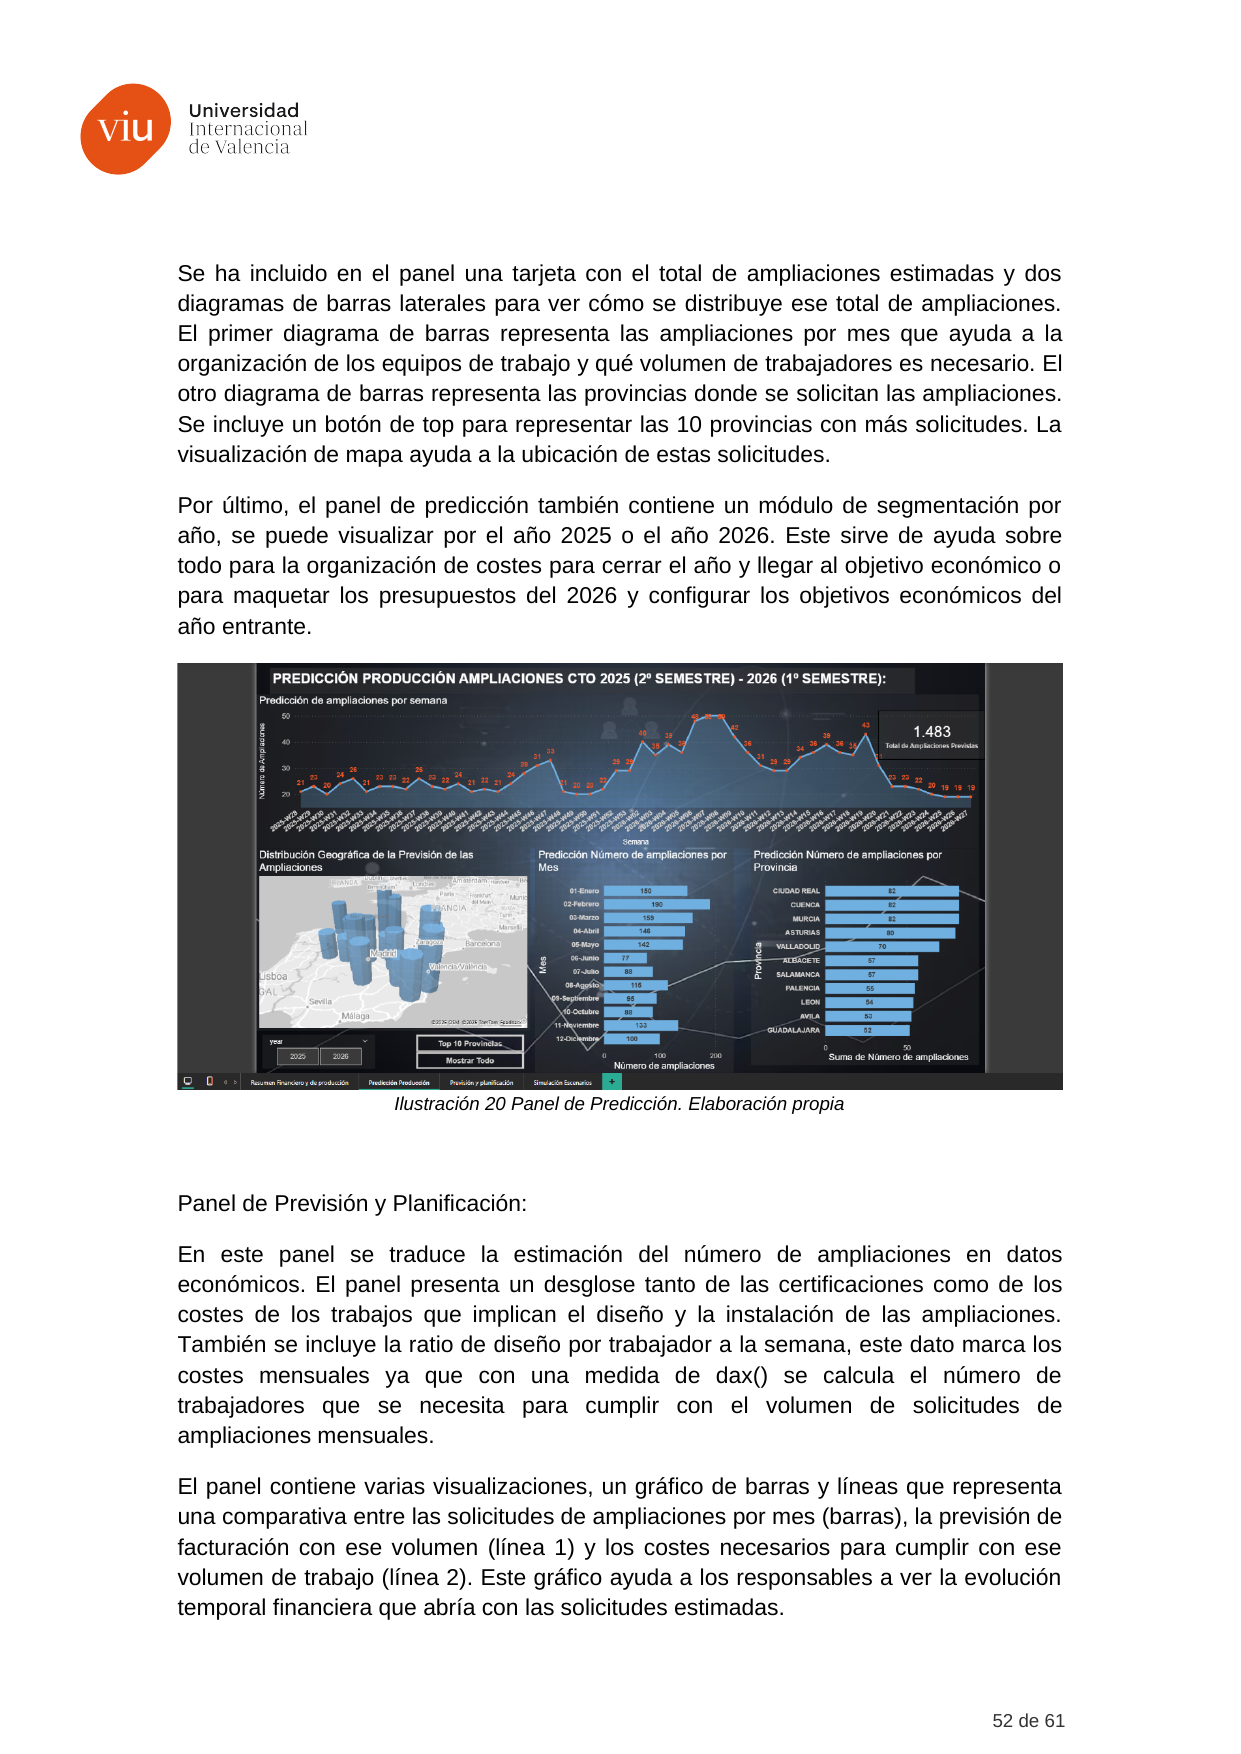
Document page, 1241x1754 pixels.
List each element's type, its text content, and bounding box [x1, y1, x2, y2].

picture [59, 62, 329, 197]
text Panel de Previsión y Planificación: [177, 1190, 1063, 1216]
picture [177, 663, 1063, 1090]
text Por último, el panel de predicción también contiene un módulo de segmentación por año, se puede visualizar por el año 2025 o el año 2026. Este sirve de ayuda sobre todo para la organización de costes para cerrar el año y llegar al objetivo económico o para maquetar los presupuestos del 2026 y configurar los objetivos económicos del año entrante. [177, 492, 1063, 639]
text En este panel se traduce la estimación del número de ampliaciones en datos económicos. El panel presenta un desglose tanto de las certificaciones como de los costes de los trabajos que implican el diseño y la instalación de las ampliaciones. También se incluye la ratio de diseño por trabajador a la semana, este dato marca los costes mensuales ya que con una medida de dax() se calcula el número de trabajadores que se necesita para cumplir con el volumen de solicitudes de ampliaciones mensuales. [177, 1241, 1063, 1448]
text Se ha incluido en el panel una tarjeta con el total de ampliaciones estimadas y dos diagramas de barras laterales para ver cómo se distribuye ese total de ampliaciones. El primer diagrama de barras representa las ampliaciones por mes que ayuda a la organización de los equipos de trabajo y qué volumen de trabajadores es necesario. El otro diagrama de barras representa las provincias donde se solicitan las ampliaciones. Se incluye un botón de top para representar las 10 provincias con más solicitudes. La visualización de mapa ayuda a la ubicación de estas solicitudes. [177, 259, 1063, 467]
text El panel contiene varias visualizaciones, un gráfico de barras y líneas que representa una comparativa entre las solicitudes de ampliaciones por mes (barras), la previsión de facturación con ese volumen (línea 1) y los costes necesarios para cumplir con ese volumen de trabajo (línea 2). Este gráfico ayuda a los responsables a ver la evolución temporal financiera que abría con las solicitudes estimadas. [177, 1473, 1063, 1620]
